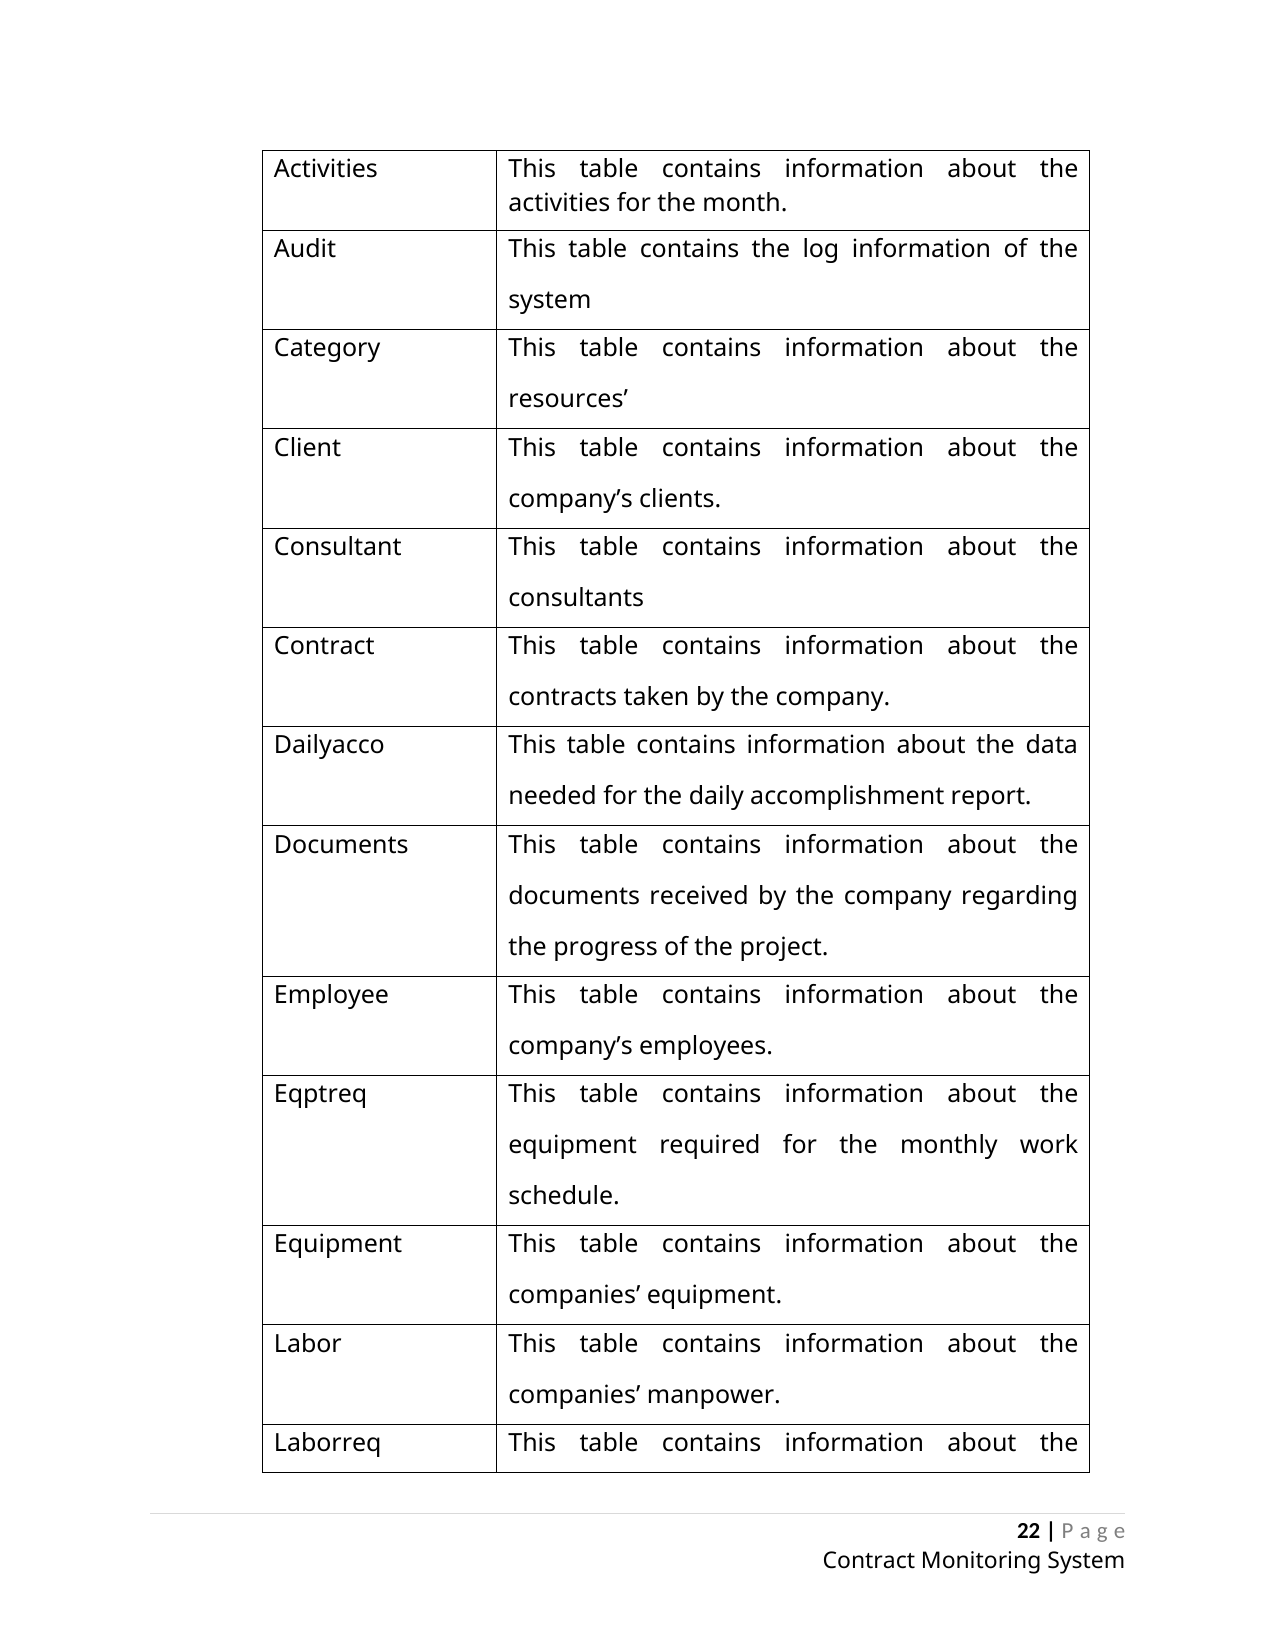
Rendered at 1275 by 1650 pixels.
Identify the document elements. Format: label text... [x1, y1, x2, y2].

table_cell Audit [263, 231, 496, 329]
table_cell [497, 1425, 1089, 1472]
table_cell This table contains information about the company’s clients. [497, 429, 1089, 527]
table_cell This table contains the log information of the system [497, 231, 1089, 329]
table_cell This table contains information about the equipment required for the monthly work schedule. [497, 1076, 1089, 1225]
table_cell This table contains information about the activities for the month. [497, 151, 1089, 229]
table_cell Client [263, 429, 496, 527]
table_cell This table contains information about the companies’ manpower. [497, 1325, 1089, 1424]
table_cell This table contains information about the companies’ equipment. [497, 1226, 1089, 1324]
table_cell Contract [263, 628, 496, 726]
table_cell This table contains information about the consultants [497, 529, 1089, 627]
table_cell This table contains information about the resources’ [497, 330, 1089, 428]
table_cell Category [263, 330, 496, 428]
table_cell Labor [263, 1325, 496, 1424]
table_cell Employee [263, 977, 496, 1075]
table_cell Eqptreq [263, 1076, 496, 1225]
table_cell Laborreq [263, 1425, 496, 1472]
table_cell This table contains information about the documents received by the company regarding the progress of the project. [497, 826, 1089, 976]
table_cell Activities [263, 151, 496, 229]
table_cell This table contains information about the company’s employees. [497, 977, 1089, 1075]
table_cell Equipment [263, 1226, 496, 1324]
table_cell This table contains information about the contracts taken by the company. [497, 628, 1089, 726]
table_cell Documents [263, 826, 496, 976]
table_cell Consultant [263, 529, 496, 627]
table_cell Dailyacco [263, 727, 496, 825]
table_cell This table contains information about the data needed for the daily accomplishment report. [497, 727, 1089, 825]
